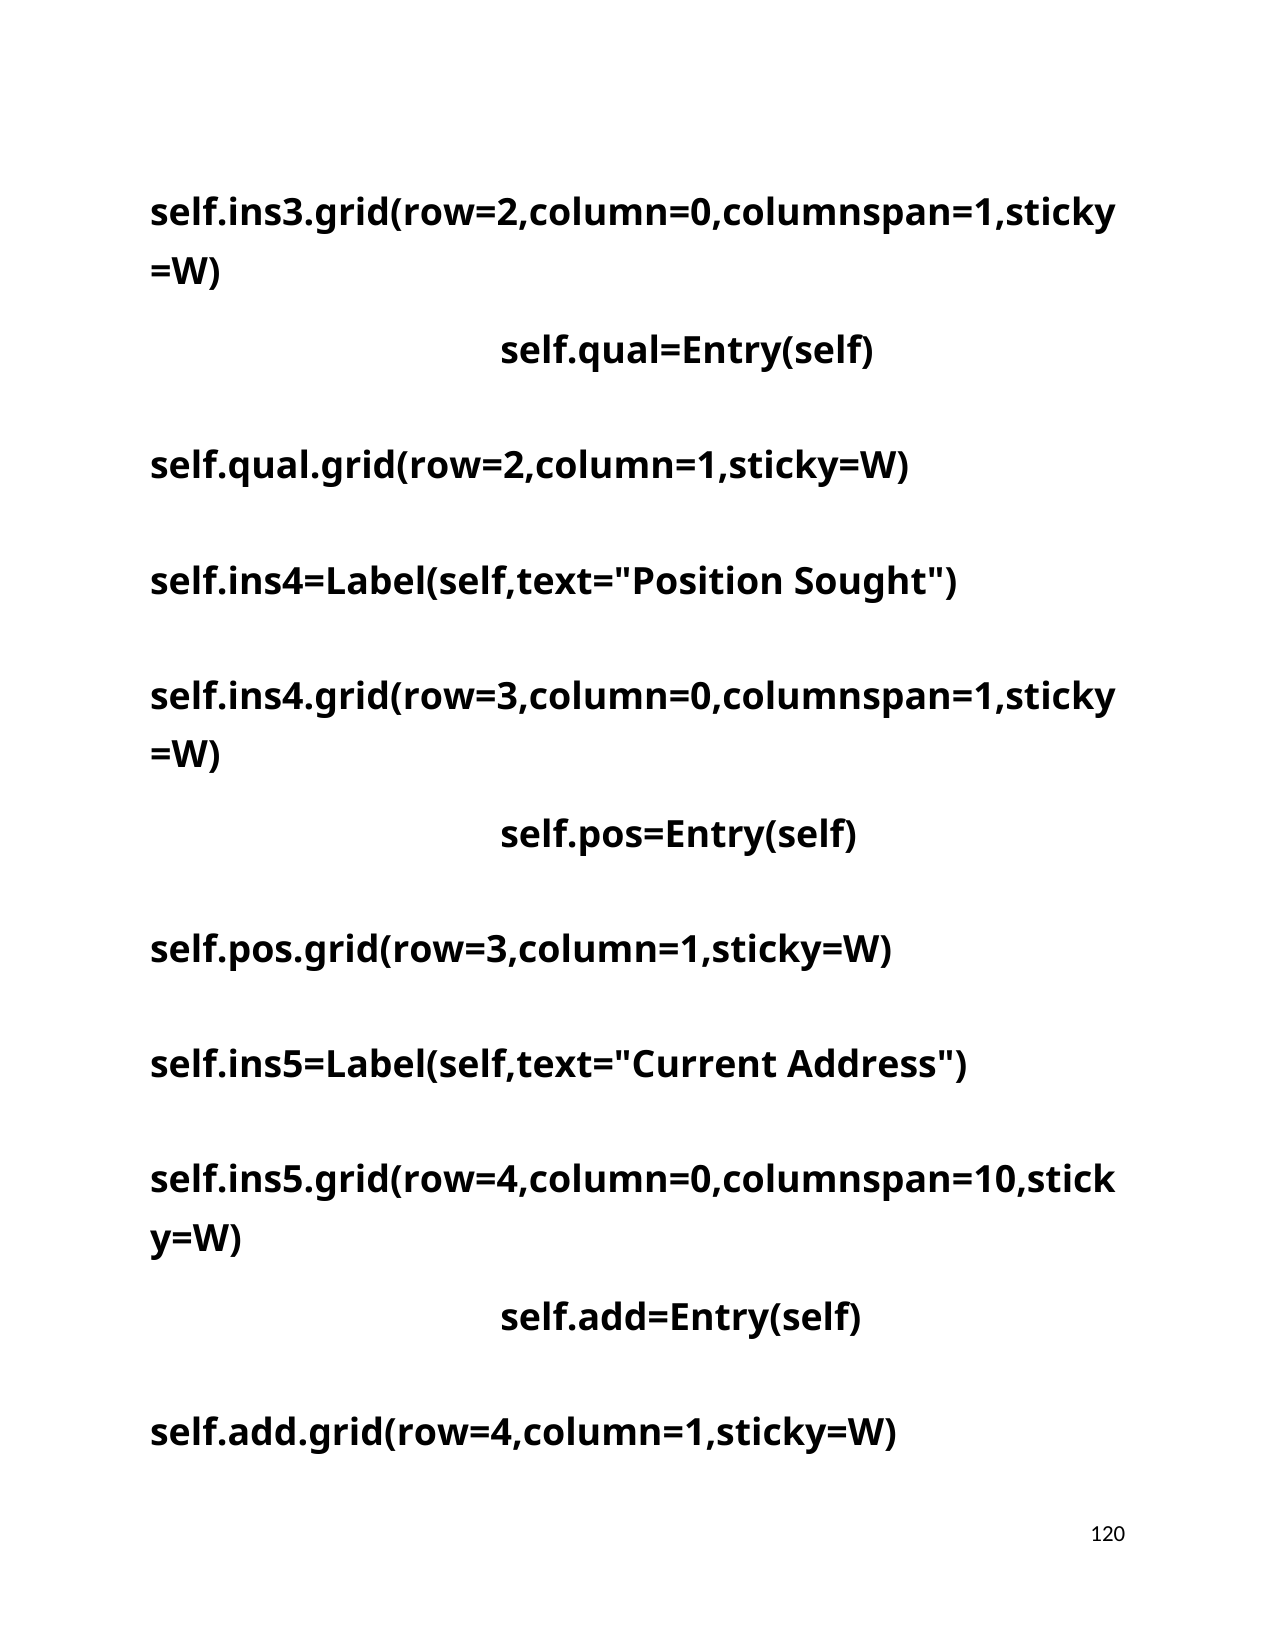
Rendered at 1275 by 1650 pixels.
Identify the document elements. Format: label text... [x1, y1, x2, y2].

text self.pos.grid(row=3,column=1,sticky=W) [150, 887, 1125, 973]
text self.add.grid(row=4,column=1,sticky=W) [150, 1370, 1125, 1457]
text self.qual.grid(row=2,column=1,sticky=W) [150, 403, 1125, 490]
text self.ins3.grid(row=2,column=0,columnspan=1,sticky=W) [150, 150, 1125, 295]
text self.ins5=Label(self,text="Current Address") [150, 1002, 1125, 1088]
text self.add=Entry(self) [150, 1291, 1125, 1342]
text self.pos=Entry(self) [150, 807, 1125, 858]
text self.ins5.grid(row=4,column=0,columnspan=10,sticky=W) [150, 1117, 1125, 1262]
text self.ins4.grid(row=3,column=0,columnspan=1,sticky=W) [150, 633, 1125, 779]
text self.ins4=Label(self,text="Position Sought") [150, 518, 1125, 605]
text self.qual=Entry(self) [150, 324, 1125, 375]
